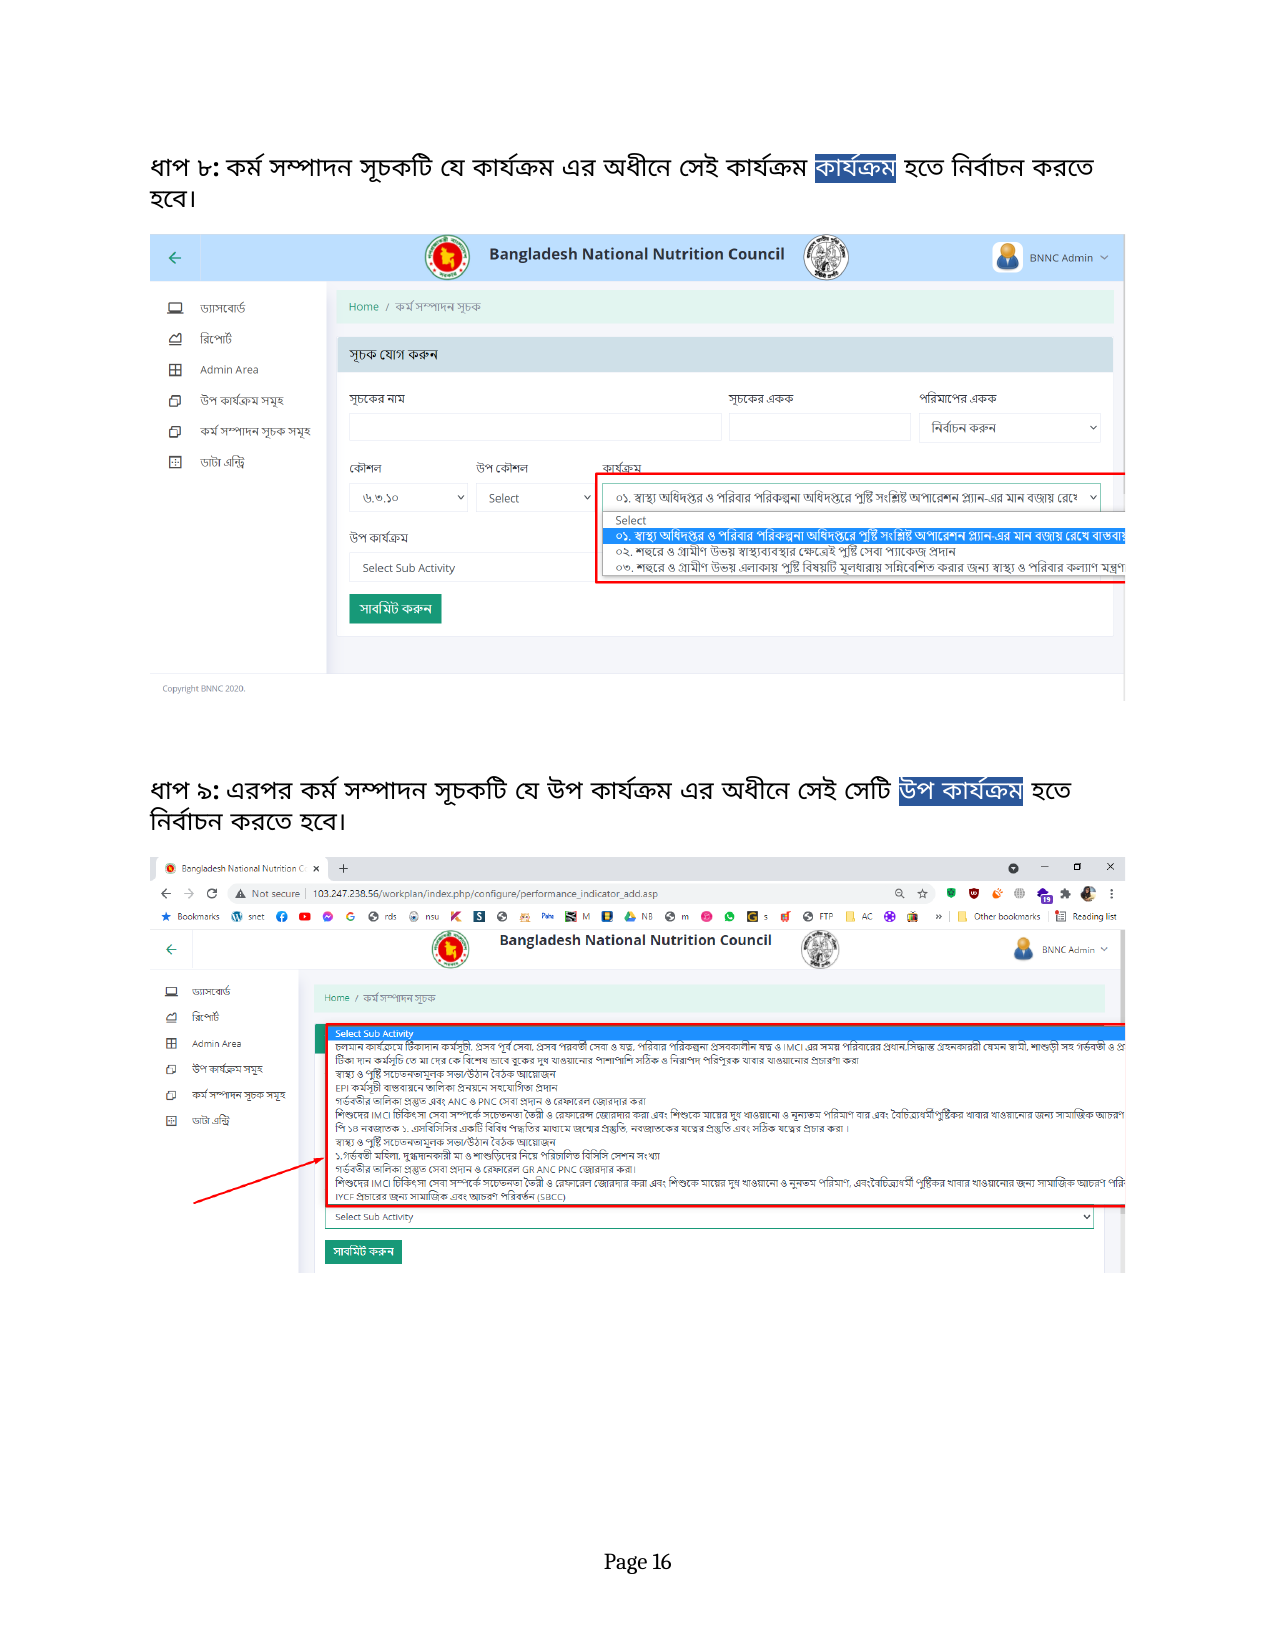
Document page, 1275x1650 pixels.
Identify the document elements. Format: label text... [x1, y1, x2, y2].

picture [150, 857, 1125, 1273]
picture [150, 234, 1125, 701]
text ধাপ ৯: এরপর কর্ম সম্পাদন সূচকটি যে উপ কার্যক্রম এর অধীনে সেই সেটি উপ কার্যক্রম হতে নির্বাচন করতে হবে। [150, 773, 1125, 836]
text ধাপ ৮: কর্ম সম্পাদন সূচকটি যে কার্যক্রম এর অধীনে সেই কার্যক্রম কার্যক্রম হতে নির্বাচন করতে হবে। [150, 150, 1125, 213]
